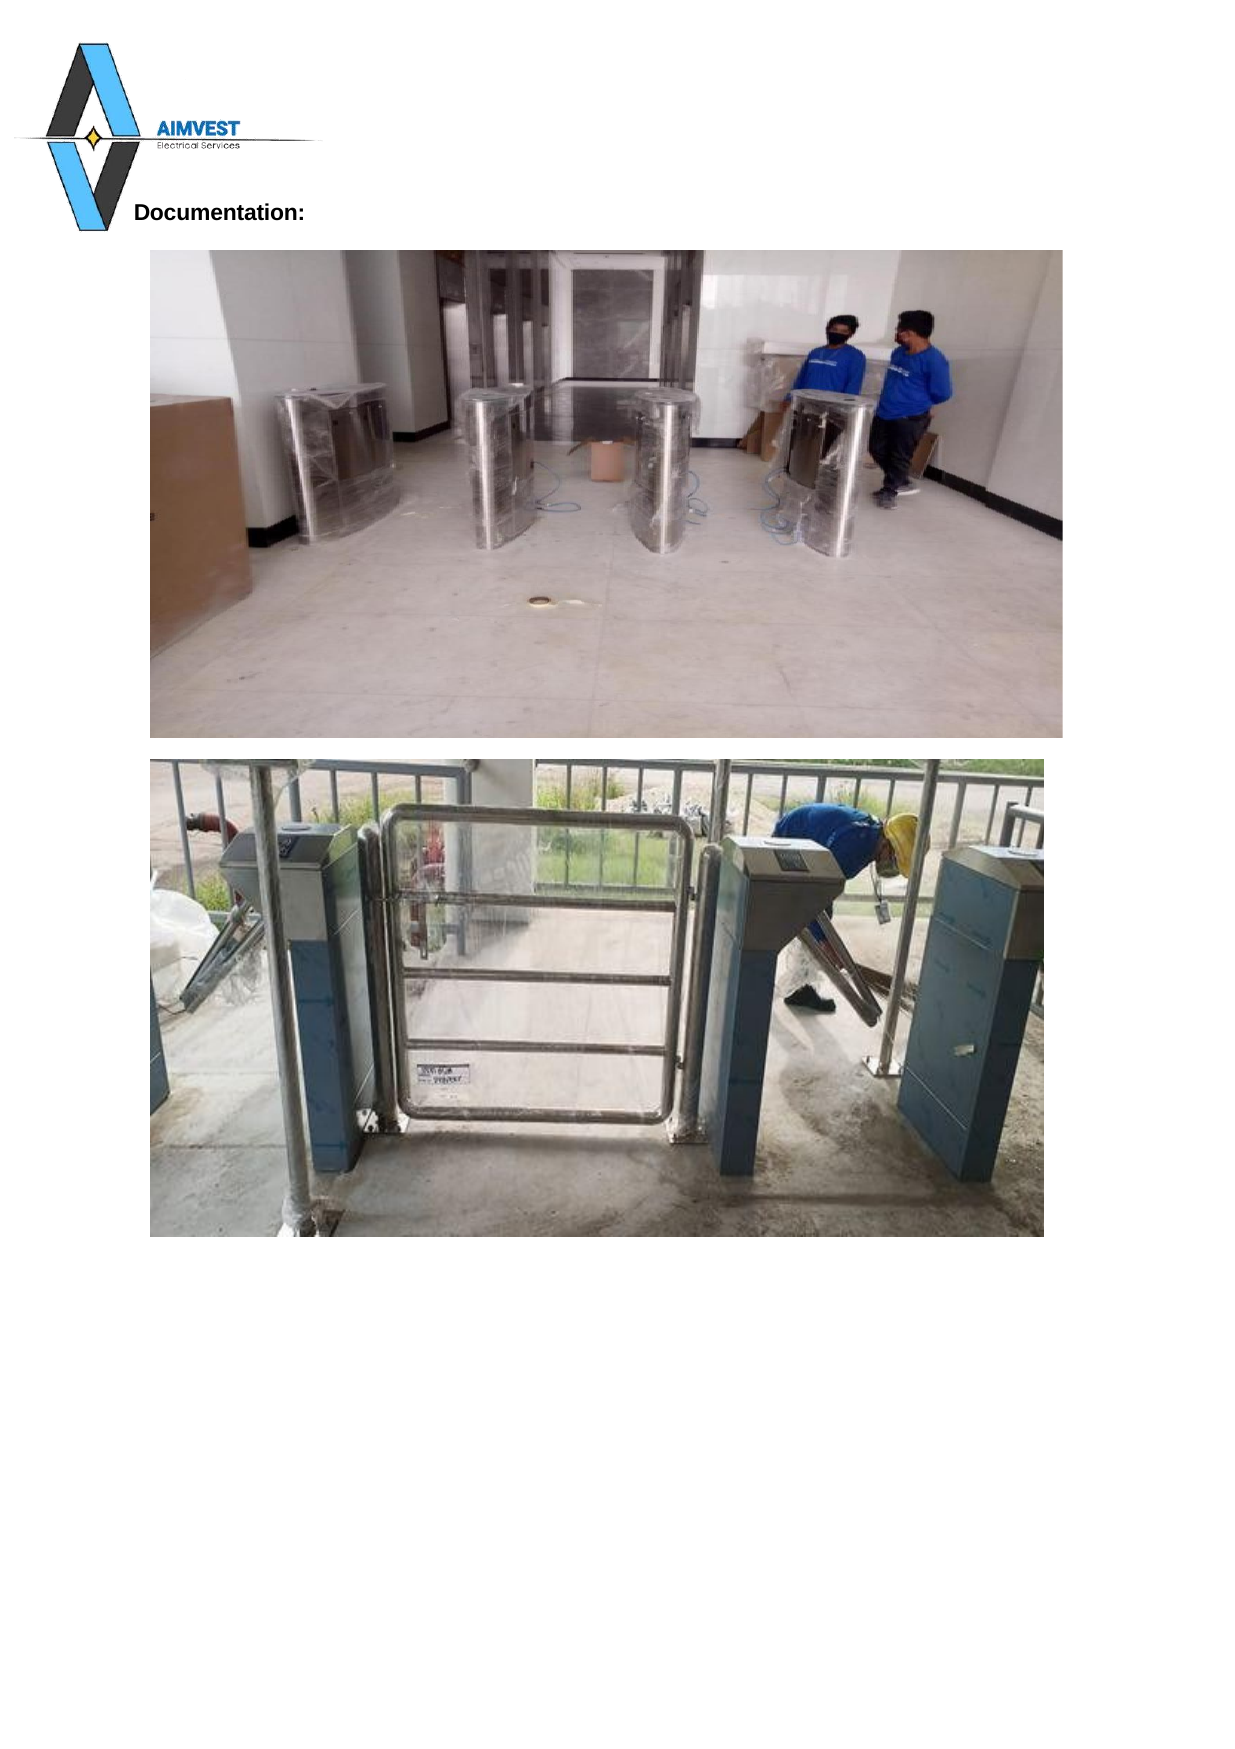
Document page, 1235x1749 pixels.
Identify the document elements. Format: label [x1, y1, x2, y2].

picture [150, 759, 1044, 1237]
picture [150, 250, 1063, 738]
picture [14, 41, 323, 233]
